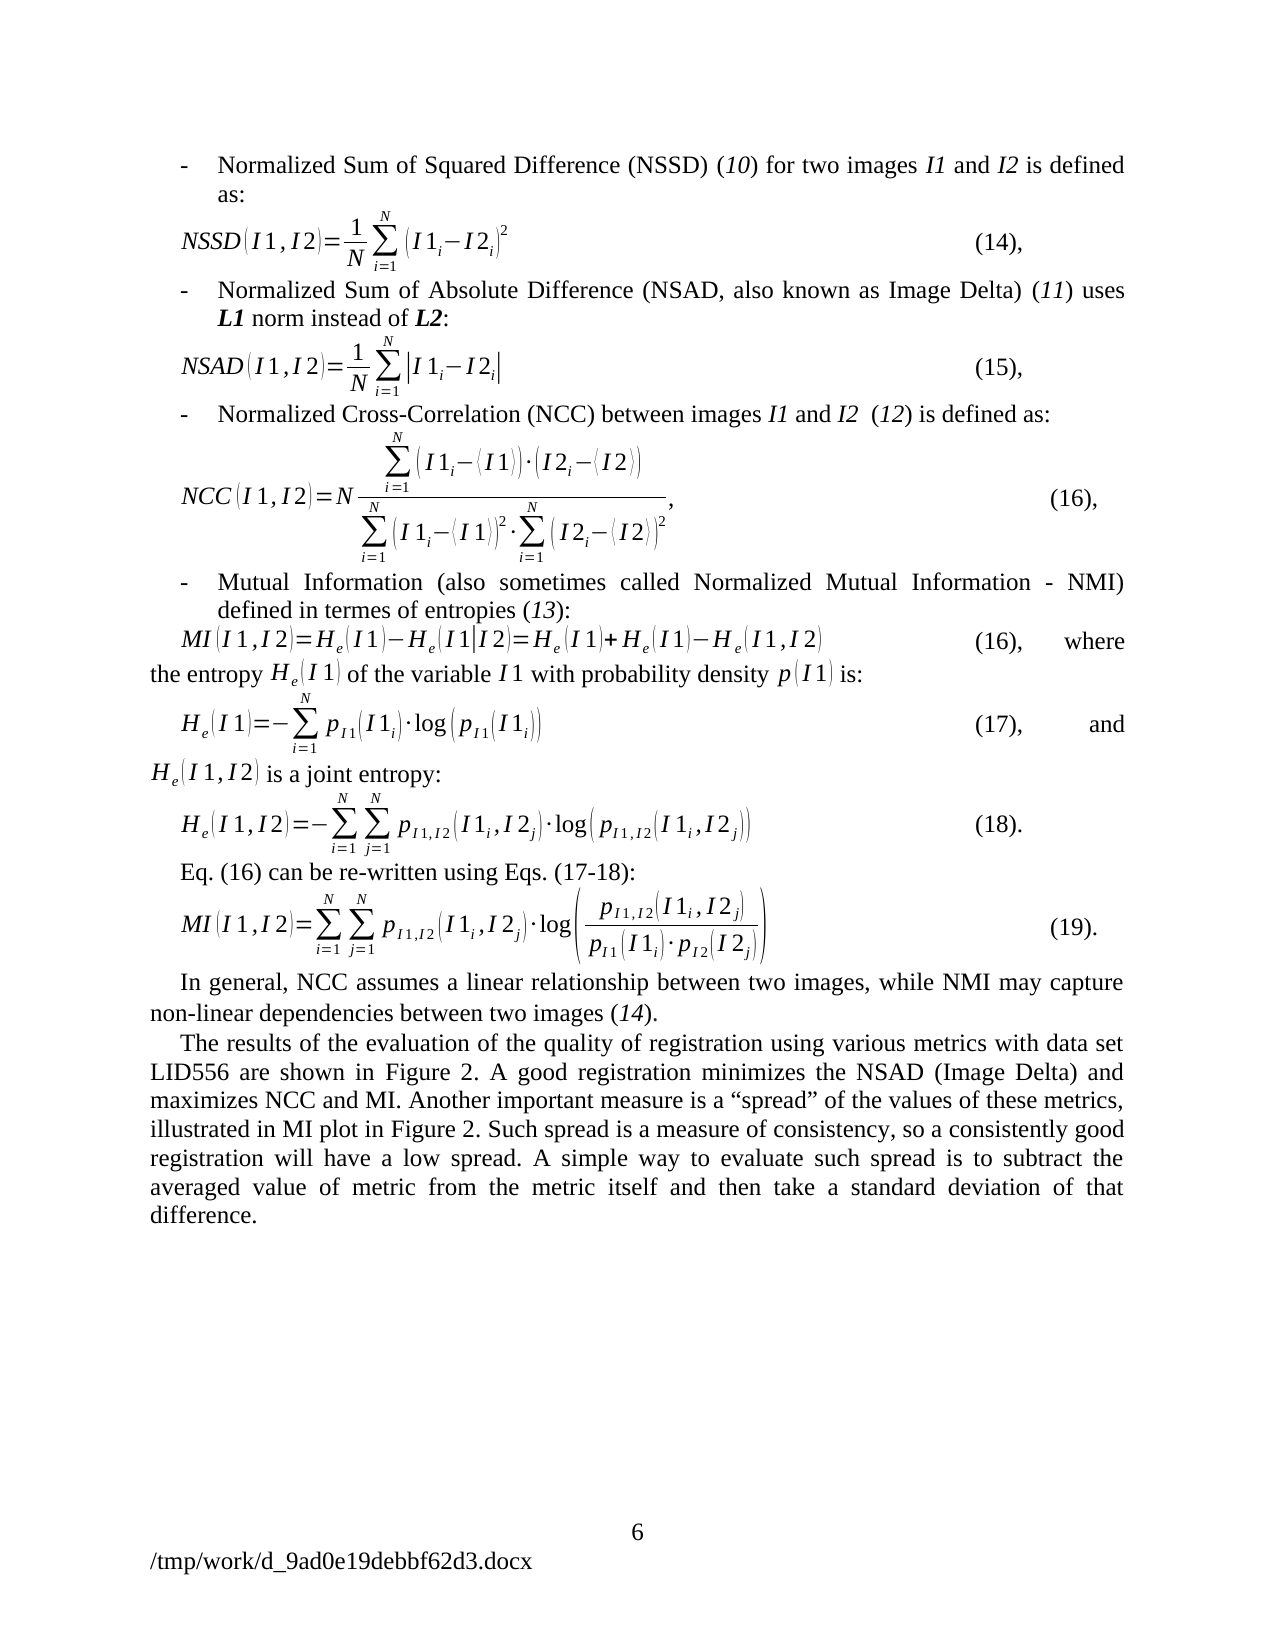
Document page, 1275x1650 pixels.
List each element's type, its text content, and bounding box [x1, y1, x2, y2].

text (18). [150, 790, 1125, 857]
text (16), where the entropy of the variable with probability density is: [150, 624, 1125, 690]
list Normalized Sum of Squared Difference (NSSD) (10) for two images I1 and I2 is defined as: [180, 150, 1125, 207]
text (17), and is a joint entropy: [150, 690, 1125, 790]
list Normalized Cross-Correlation (NCC) between images I1 and I2 (12) is defined as: [180, 399, 1125, 428]
text (19). [150, 886, 1125, 967]
text (15), [150, 332, 1125, 399]
text , (16), [150, 428, 1125, 567]
text (14), [150, 207, 1125, 275]
text The results of the evaluation of the quality of registration using various metrics with data set LID556 are shown in Figure 2. A good registration minimizes the NSAD (Image Delta) and maximizes NCC and MI. Another important measure is a “spread” of the values of these metrics, illustrated in MI plot in Figure 2. Such spread is a measure of consistency, so a consistently good registration will have a low spread. A simple way to evaluate such spread is to subtract the averaged value of metric from the metric itself and then take a standard deviation of that difference. [150, 1028, 1125, 1229]
text Eq. (16) can be re-written using Eqs. (17-18): [150, 857, 1125, 886]
list Mutual Information (also sometimes called Normalized Mutual Information - NMI) defined in termes of entropies (13): [180, 567, 1125, 624]
text In general, NCC assumes a linear relationship between two images, while NMI may capture non-linear dependencies between two images (14). [150, 967, 1125, 1028]
list Normalized Sum of Absolute Difference (NSAD, also known as Image Delta) (11) uses L1 norm instead of L2: [180, 275, 1125, 332]
